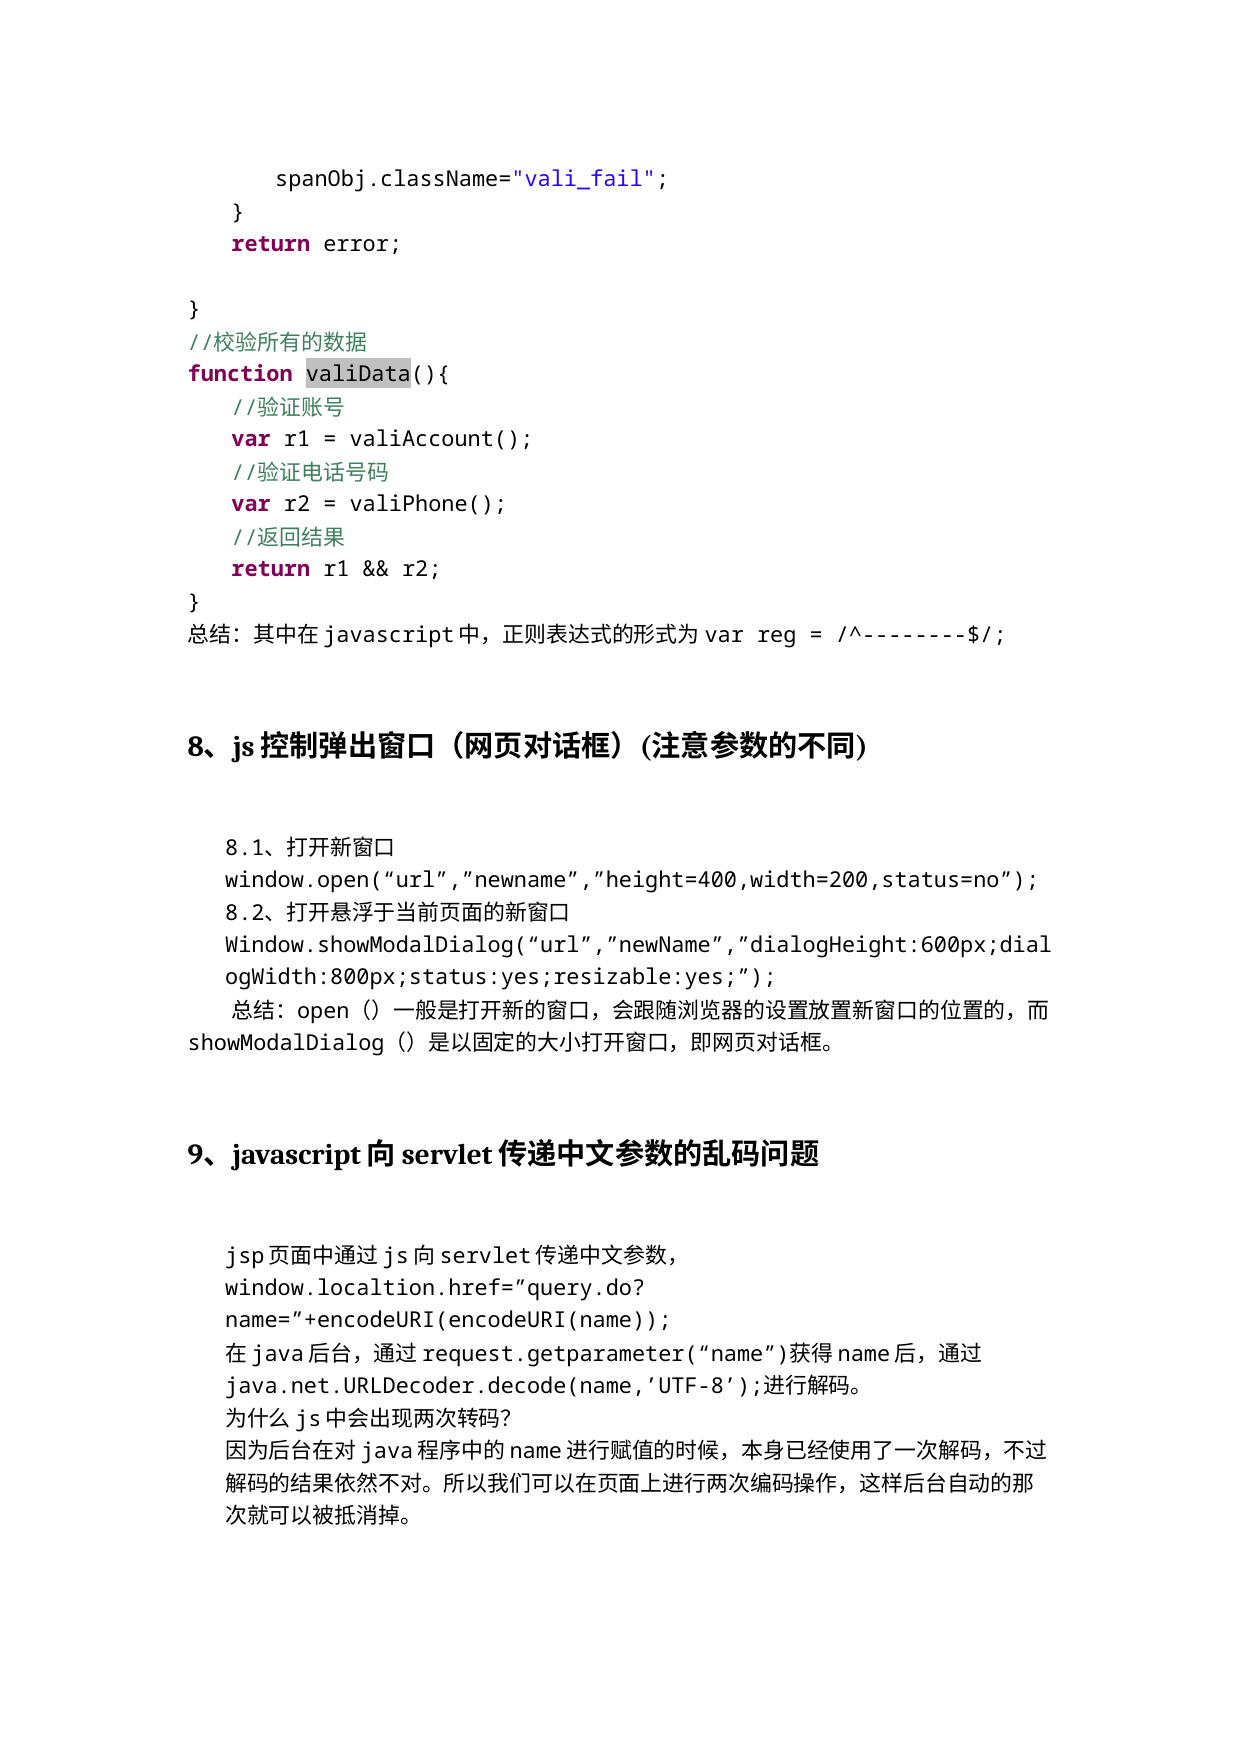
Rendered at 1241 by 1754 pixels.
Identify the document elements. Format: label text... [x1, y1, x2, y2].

list 在java后台，通过request.getparameter(“name”)获得name后，通过java.net.URLDecoder.decode(name,’UTF-8’);进行解码。 [225, 1336, 1053, 1401]
list 为什么js中会出现两次转码？ [225, 1401, 1053, 1433]
list Window.showModalDialog(“url”,”newName”,”dialogHeight:600px;dialogWidth:800px;status:yes;resizable:yes;”); [225, 927, 1053, 992]
subtitle 8、js控制弹出窗口（网页对话框）(注意参数的不同) [187, 711, 1053, 776]
text 总结：open（）一般是打开新的窗口，会跟随浏览器的设置放置新窗口的位置的，而showModalDialog（）是以固定的大小打开窗口，即网页对话框。 [187, 992, 1053, 1057]
list 因为后台在对java程序中的name进行赋值的时候，本身已经使用了一次解码，不过解码的结果依然不对。所以我们可以在页面上进行两次编码操作，这样后台自动的那次就可以被抵消掉。 [225, 1433, 1053, 1531]
text return r1 && r2; [187, 552, 1053, 584]
text } [187, 292, 1053, 324]
text var r1 = valiAccount(); [187, 422, 1053, 454]
text 总结：其中在javascript中，正则表达式的形式为 var reg = /^--------$/; [187, 617, 1053, 649]
text } [187, 194, 1053, 227]
text //验证电话号码 [187, 454, 1053, 487]
text function valiData(){ [187, 357, 1053, 389]
text return error; [187, 227, 1053, 259]
list 8.1、打开新窗口 [225, 830, 1053, 862]
text //校验所有的数据 [187, 324, 1053, 357]
list 8.2、打开悬浮于当前页面的新窗口 [225, 895, 1053, 927]
text var r2 = valiPhone(); [187, 487, 1053, 519]
list window.open(“url”,”newname”,”height=400,width=200,status=no”); [225, 862, 1053, 895]
text //验证账号 [187, 389, 1053, 422]
text spanObj.className="vali_fail"; [187, 162, 1053, 194]
text //返回结果 [187, 519, 1053, 552]
subtitle 9、javascript向servlet传递中文参数的乱码问题 [187, 1119, 1053, 1184]
text } [187, 584, 1053, 617]
list jsp页面中通过js向servlet传递中文参数，window.localtion.href=”query.do?name=”+encodeURI(encodeURI(name)); [225, 1238, 1053, 1336]
